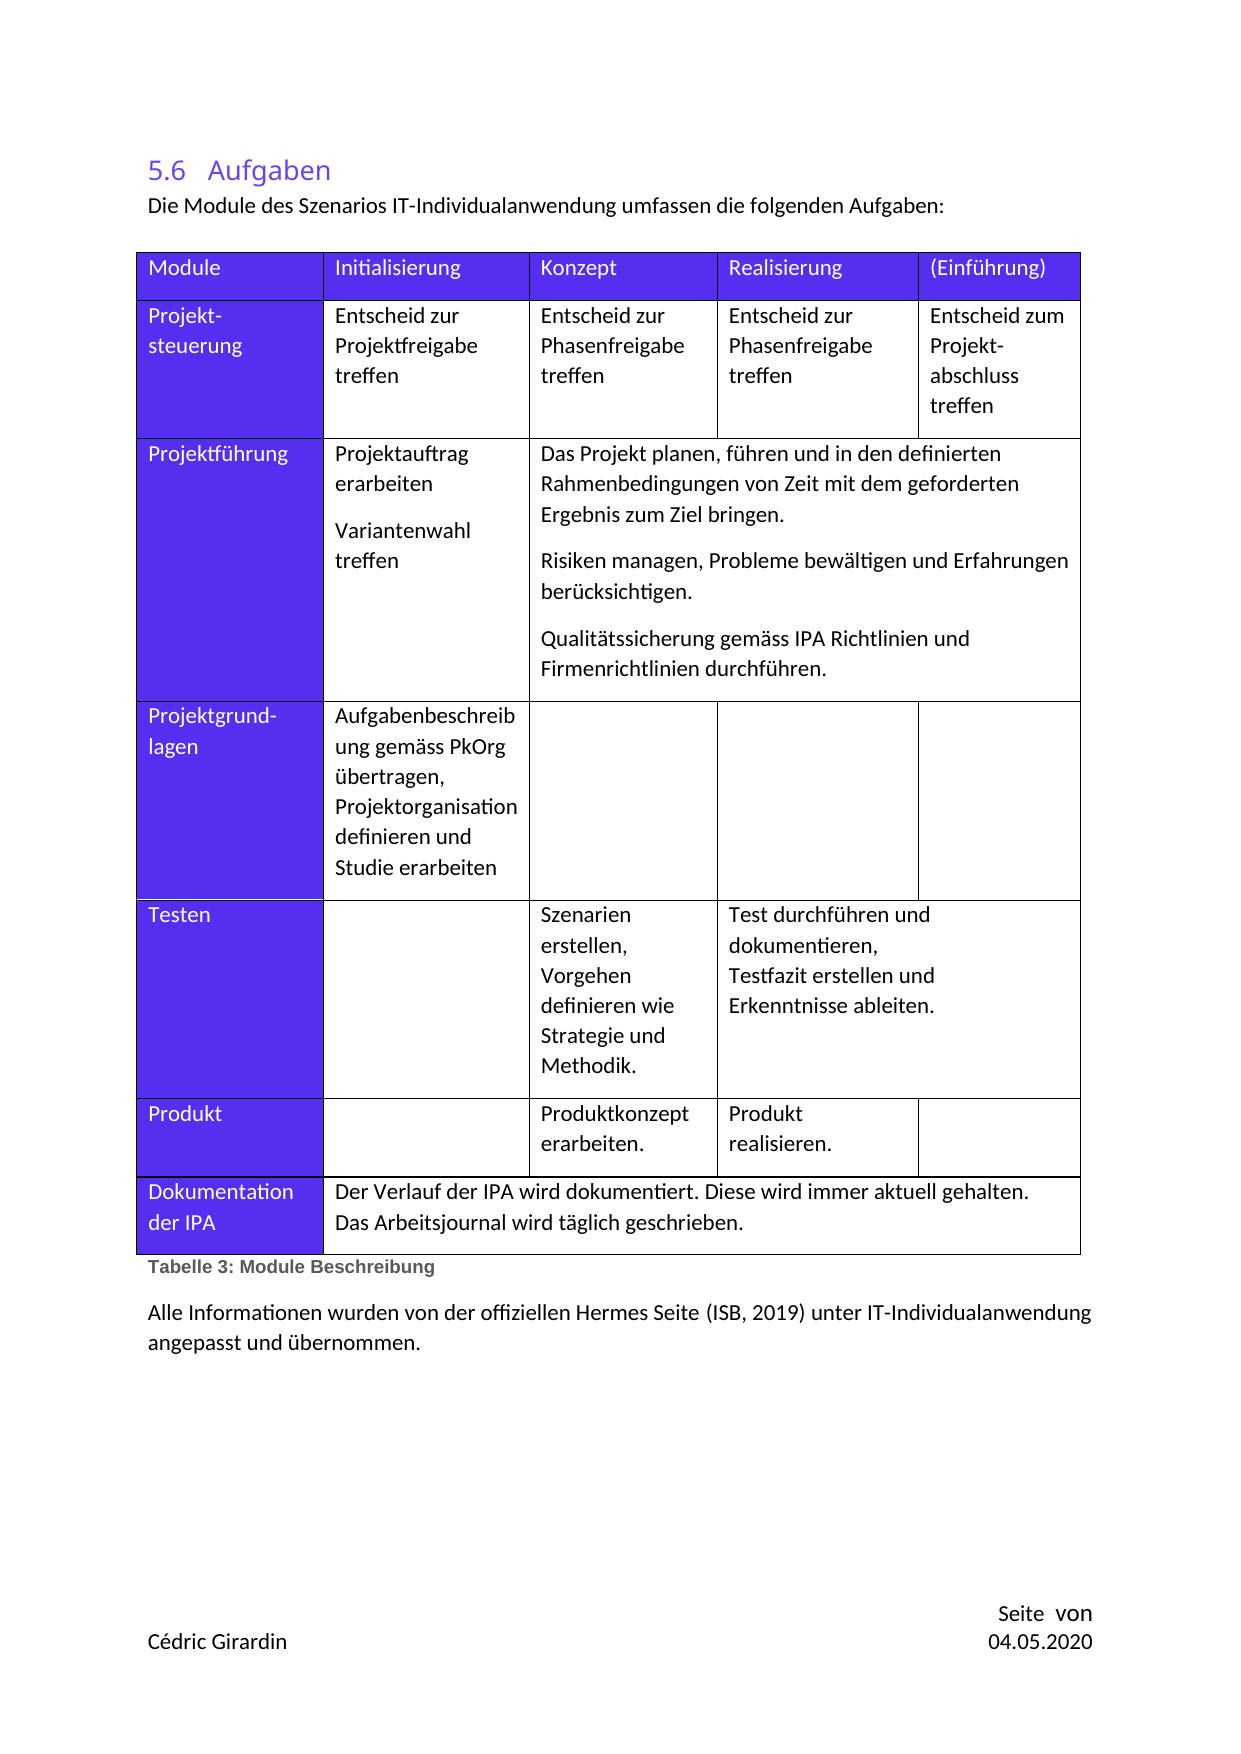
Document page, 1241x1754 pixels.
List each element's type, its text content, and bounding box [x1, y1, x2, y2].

table_cell Szenarien erstellen, Vorgehen definieren wie Strategie und Methodik. [530, 901, 717, 1098]
table_cell Test durchführen und dokumentieren, Testfazit erstellen und Erkenntnisse ableiten. [718, 901, 1080, 1098]
table_cell Produktkonzept erarbeiten. [530, 1099, 717, 1176]
text Alle Informationen wurden von der offiziellen Hermes Seite unter IT-Individualanwendung angepasst und übernommen. [148, 1298, 1093, 1356]
table_cell Entscheid zum Projekt-abschluss treffen [919, 301, 1080, 438]
table_cell Produkt realisieren. [718, 1099, 918, 1176]
table_cell Produkt [137, 1099, 323, 1176]
table_header Module [137, 253, 323, 300]
table_cell [919, 1099, 1080, 1176]
table_cell Der Verlauf der IPA wird dokumentiert. Diese wird immer aktuell gehalten. Das Arbeitsjournal wird täglich geschrieben. [324, 1178, 1080, 1254]
table_header Initialisierung [324, 253, 529, 300]
table_cell Dokumentation der IPA [137, 1178, 323, 1254]
table_cell Projektauftrag erarbeiten Variantenwahl treffen [324, 439, 529, 701]
table_cell [718, 702, 918, 899]
table_cell Entscheid zur Phasenfreigabe treffen [718, 301, 918, 438]
table_cell Projekt-steuerung [137, 301, 323, 438]
table_header Konzept [530, 253, 717, 300]
table_cell Testen [137, 901, 323, 1098]
table_cell Entscheid zur Projektfreigabe treffen [324, 301, 529, 438]
subtitle Aufgaben [148, 152, 1093, 189]
table_cell Projektführung [137, 439, 323, 701]
table_cell Entscheid zur Phasenfreigabe treffen [530, 301, 717, 438]
table_header (Einführung) [919, 253, 1080, 300]
table_cell Aufgabenbeschreibung gemäss PkOrg übertragen, Projektorganisation definieren und Studie erarbeiten [324, 702, 529, 899]
table_header Realisierung [718, 253, 918, 300]
text Die Module des Szenarios IT-Individualanwendung umfassen die folgenden Aufgaben: [148, 192, 1093, 219]
table_cell Projektgrund-lagen [137, 702, 323, 899]
table_cell [919, 702, 1080, 899]
table_cell [324, 1099, 529, 1176]
table_cell [324, 901, 529, 1098]
table_cell Das Projekt planen, führen und in den definierten Rahmenbedingungen von Zeit mit dem geforderten Ergebnis zum Ziel bringen. Risiken managen, Probleme bewältigen und Erfahrungen berücksichtigen. Qualitätssicherung gemäss IPA Richtlinien und Firmenrichtlinien durchführen. [530, 439, 1080, 701]
table_cell [530, 702, 717, 899]
text Tabelle 3: Module Beschreibung [148, 1255, 1093, 1277]
